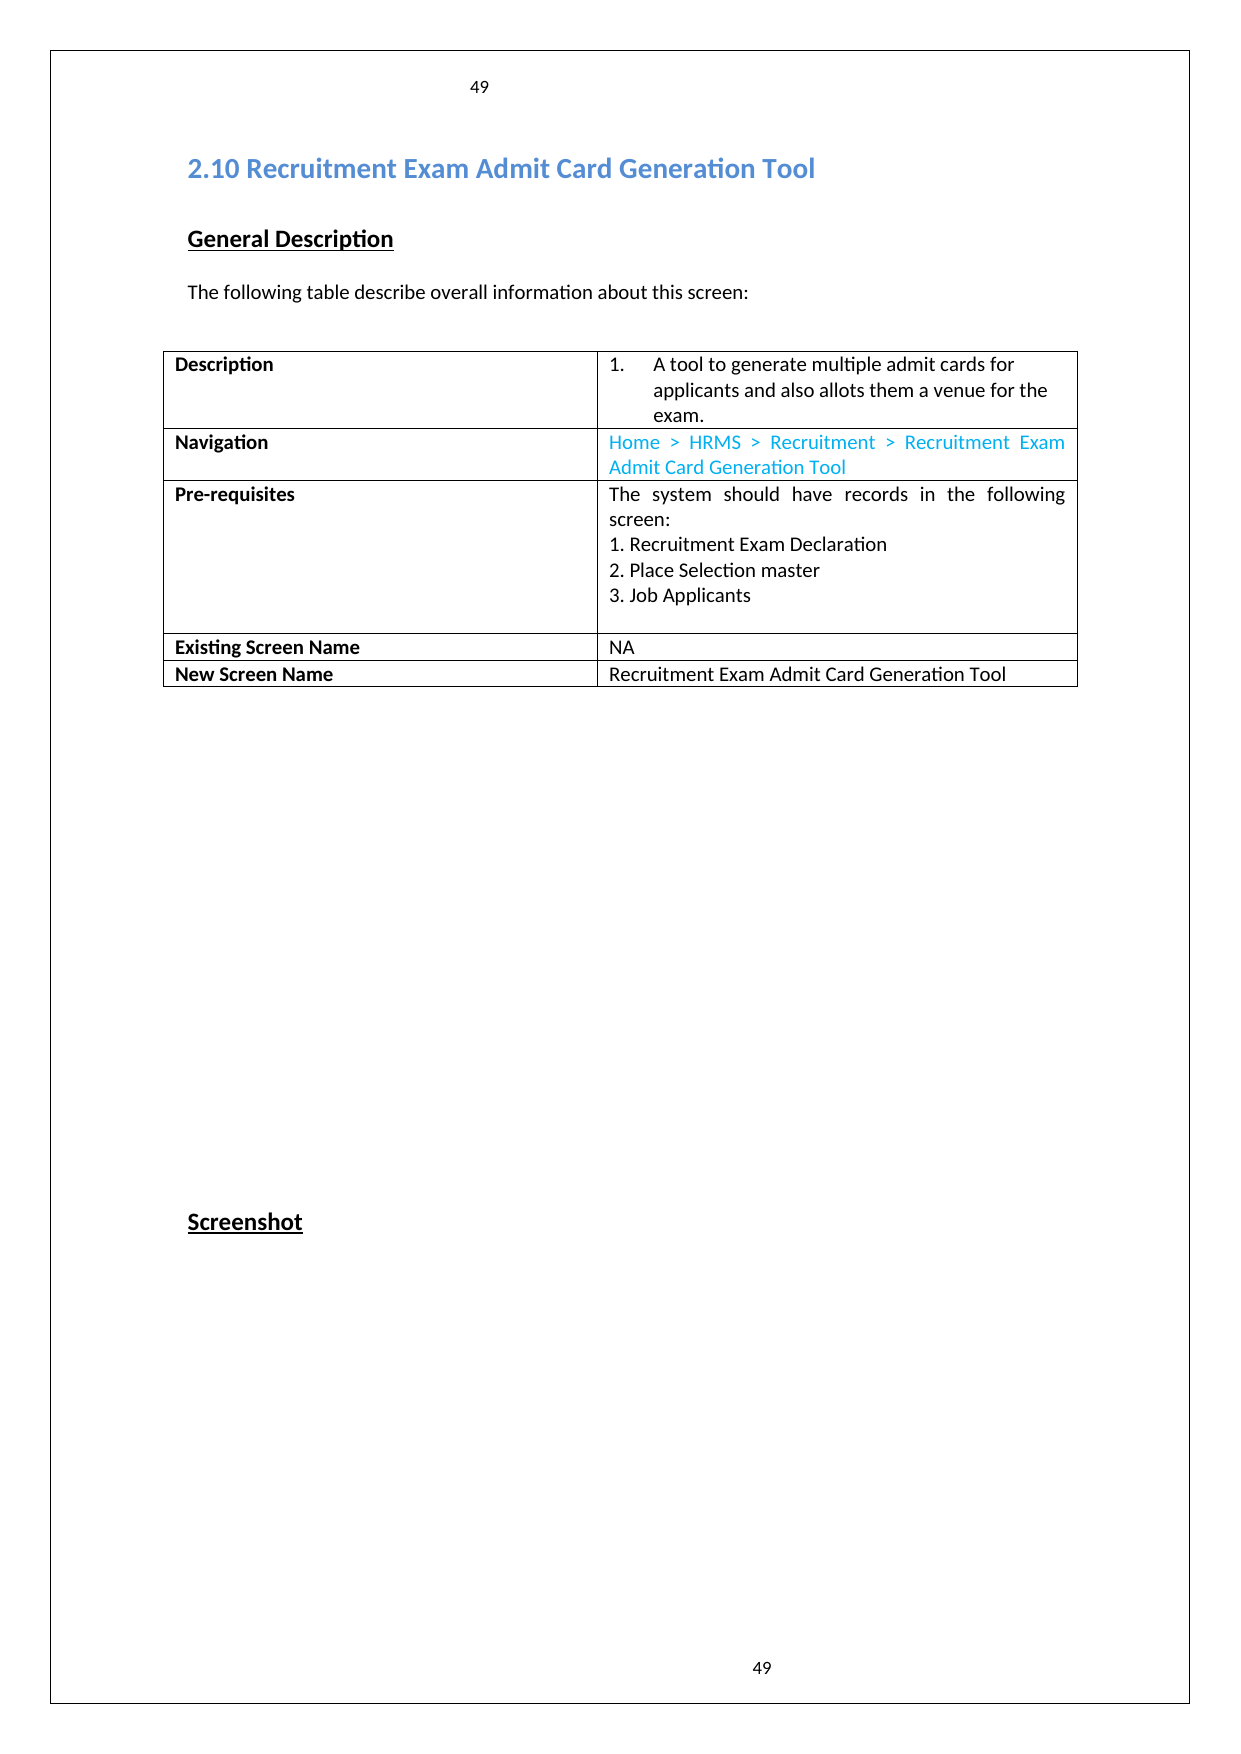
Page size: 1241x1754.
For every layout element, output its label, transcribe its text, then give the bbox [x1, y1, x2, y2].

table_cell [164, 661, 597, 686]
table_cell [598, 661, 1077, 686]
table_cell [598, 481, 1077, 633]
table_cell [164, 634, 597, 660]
text The following table describe overall information about this screen: [187, 279, 1053, 305]
subtitle Recruitment Exam Admit Card Generation Tool [187, 150, 1053, 186]
list General Description [187, 223, 1053, 254]
list Screenshot [187, 1206, 1053, 1237]
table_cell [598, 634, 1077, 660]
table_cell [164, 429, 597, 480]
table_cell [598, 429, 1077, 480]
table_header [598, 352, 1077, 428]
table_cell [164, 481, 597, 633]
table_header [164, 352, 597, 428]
